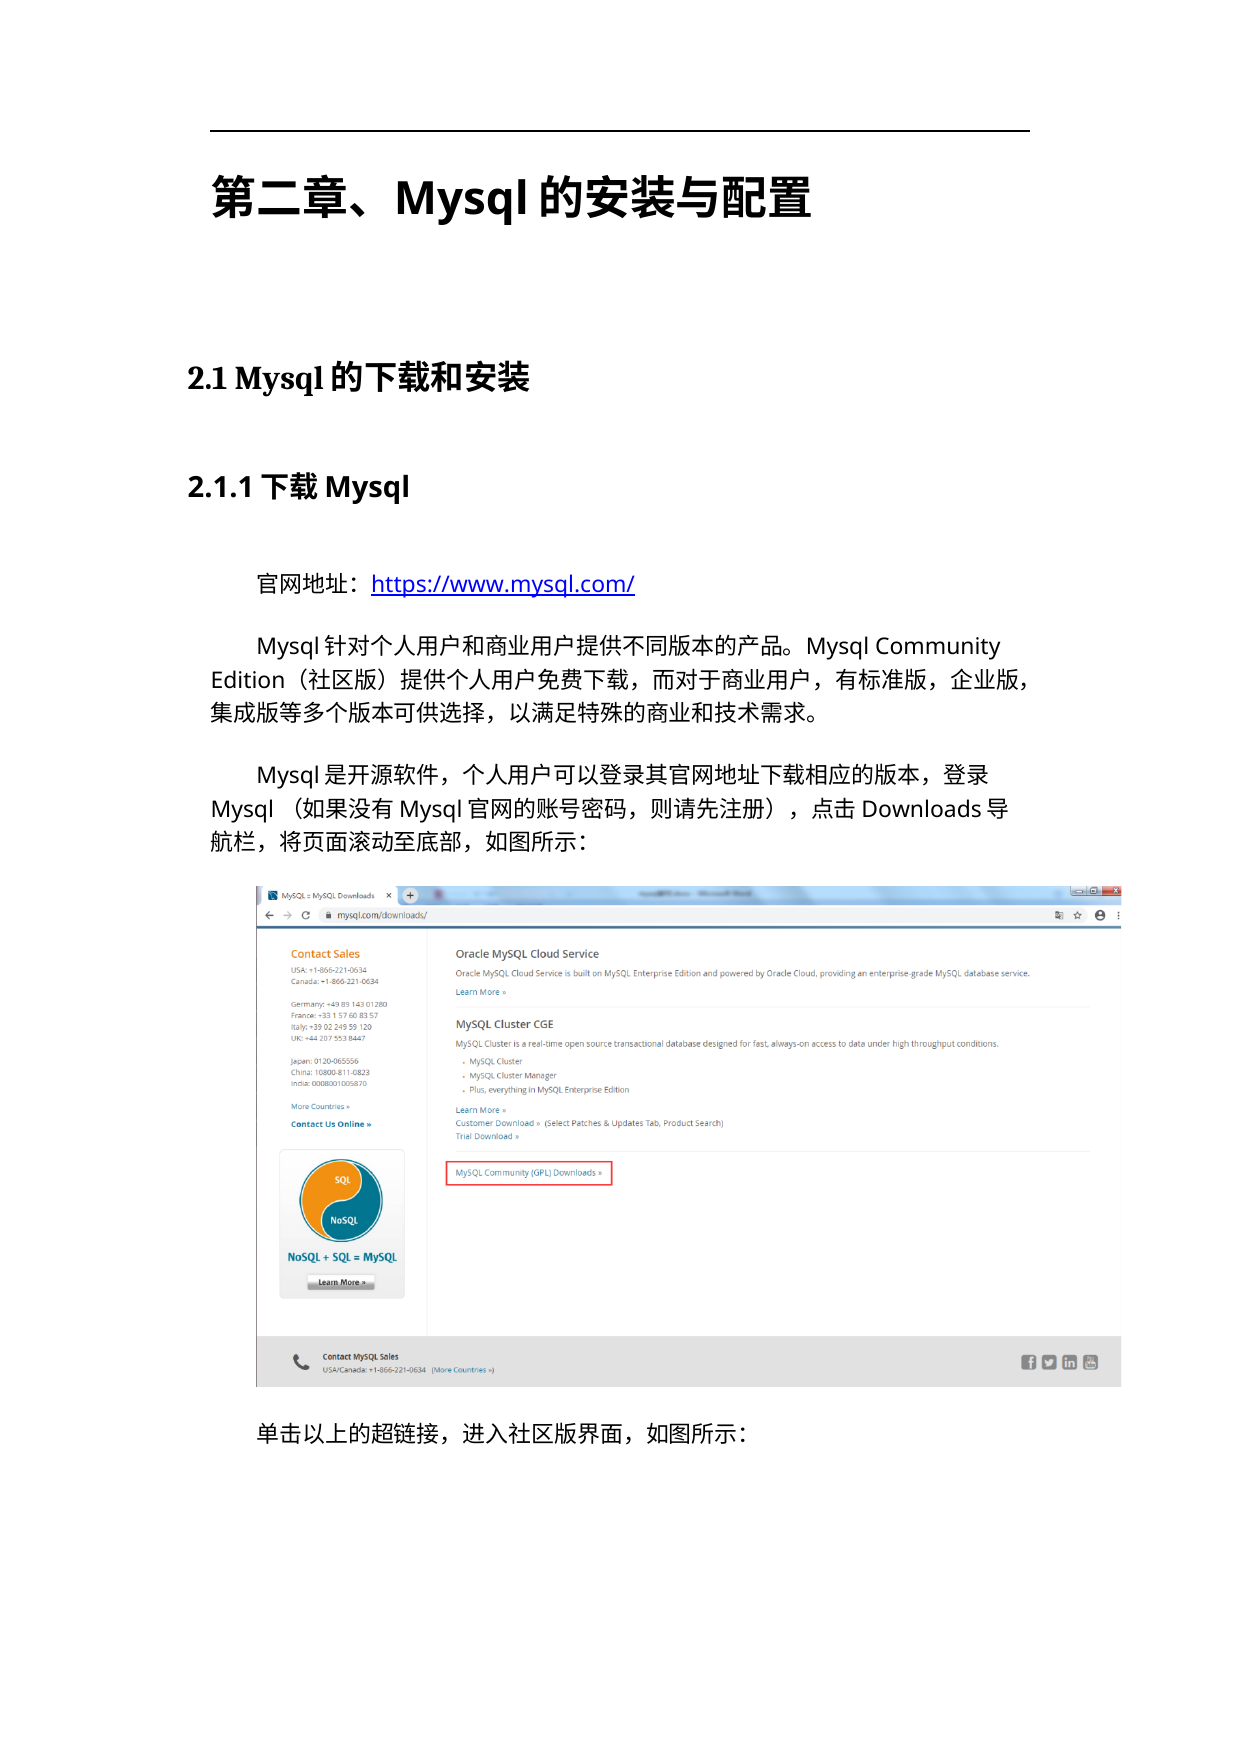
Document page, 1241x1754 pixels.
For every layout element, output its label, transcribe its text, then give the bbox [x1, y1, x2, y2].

picture [256, 886, 1122, 1387]
list Mysql是开源软件，个人用户可以登录其官网地址下载相应的版本，登录Mysql （如果没有Mysql官网的账号密码，则请先注册），点击Downloads导航栏，将页面滚动至底部，如图所示： [210, 757, 1030, 857]
list 单击以上的超链接，进入社区版界面，如图所示： [210, 1416, 1030, 1449]
list 官网地址：https://www.mysql.com/ [210, 566, 1030, 599]
subtitle 2.1 Mysql的下载和安装 [187, 351, 1030, 399]
list Mysql针对个人用户和商业用户提供不同版本的产品。Mysql Community Edition（社区版）提供个人用户免费下载，而对于商业用户，有标准版，企业版，集成版等多个版本可供选择，以满足特殊的商业和技术需求。 [210, 628, 1030, 728]
subtitle 2.1.1下载Mysql [187, 463, 1030, 506]
subtitle 第二章、Mysql的安装与配置 [210, 161, 1030, 228]
